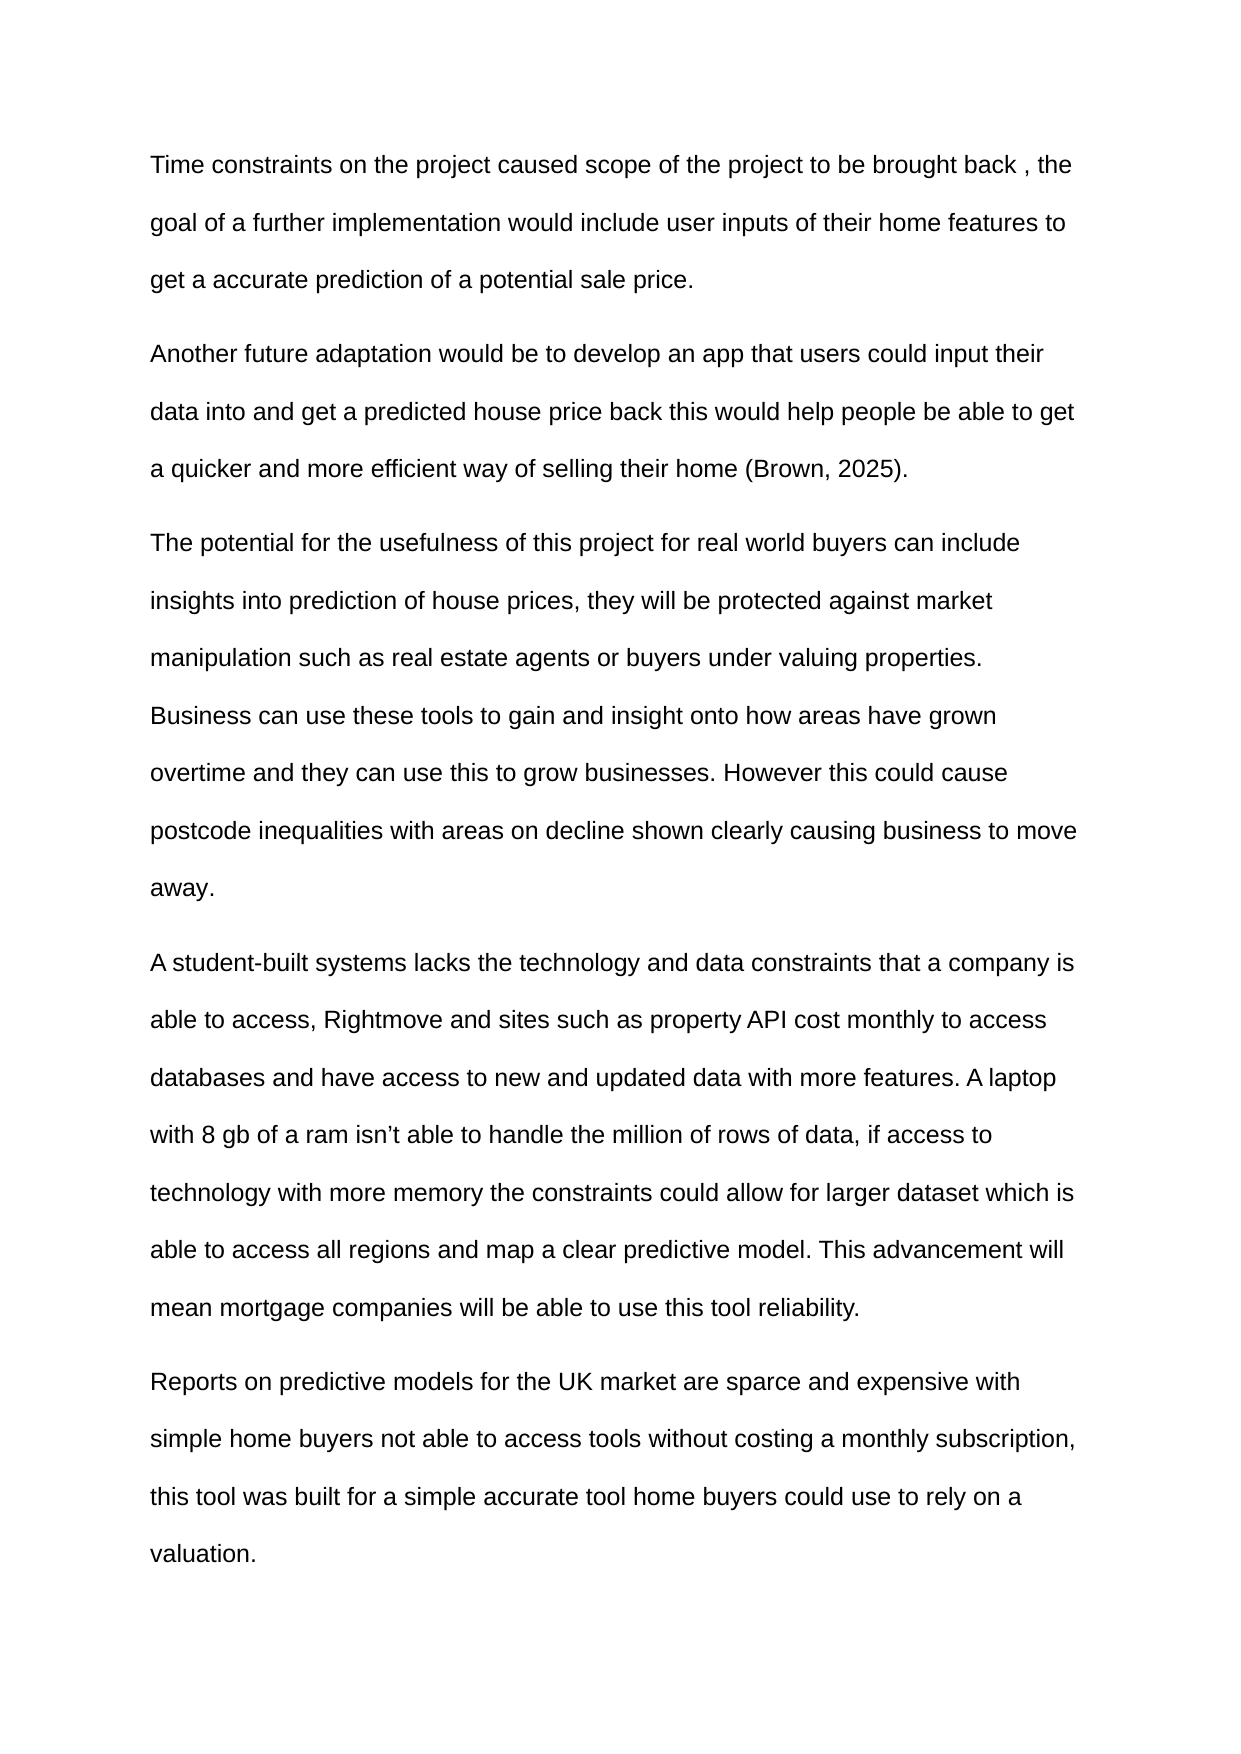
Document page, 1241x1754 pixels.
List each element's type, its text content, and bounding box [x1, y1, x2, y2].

text Time constraints on the project caused scope of the project to be brought back , the goal of a further implementation would include user inputs of their home features to get a accurate prediction of a potential sale price. [150, 150, 1090, 294]
text Another future adaptation would be to develop an app that users could input their data into and get a predicted house price back this would help people be able to get a quicker and more efficient way of selling their home (Brown, 2025). [150, 339, 1090, 483]
text Reports on predictive models for the UK market are sparce and expensive with simple home buyers not able to access tools without costing a monthly subscription, this tool was built for a simple accurate tool home buyers could use to rely on a valuation. [150, 1367, 1090, 1568]
text A student-built systems lacks the technology and data constraints that a company is able to access, Rightmove and sites such as property API cost monthly to access databases and have access to new and updated data with more features. A laptop with 8 gb of a ram isn’t able to handle the million of rows of data, if access to technology with more memory the constraints could allow for larger dataset which is able to access all regions and map a clear predictive model. This advancement will mean mortgage companies will be able to use this tool reliability. [150, 947, 1090, 1321]
text The potential for the usefulness of this project for real world buyers can include insights into prediction of house prices, they will be protected against market manipulation such as real estate agents or buyers under valuing properties. Business can use these tools to gain and insight onto how areas have grown overtime and they can use this to grow businesses. However this could cause postcode inequalities with areas on decline shown clearly causing business to move away. [150, 528, 1090, 902]
